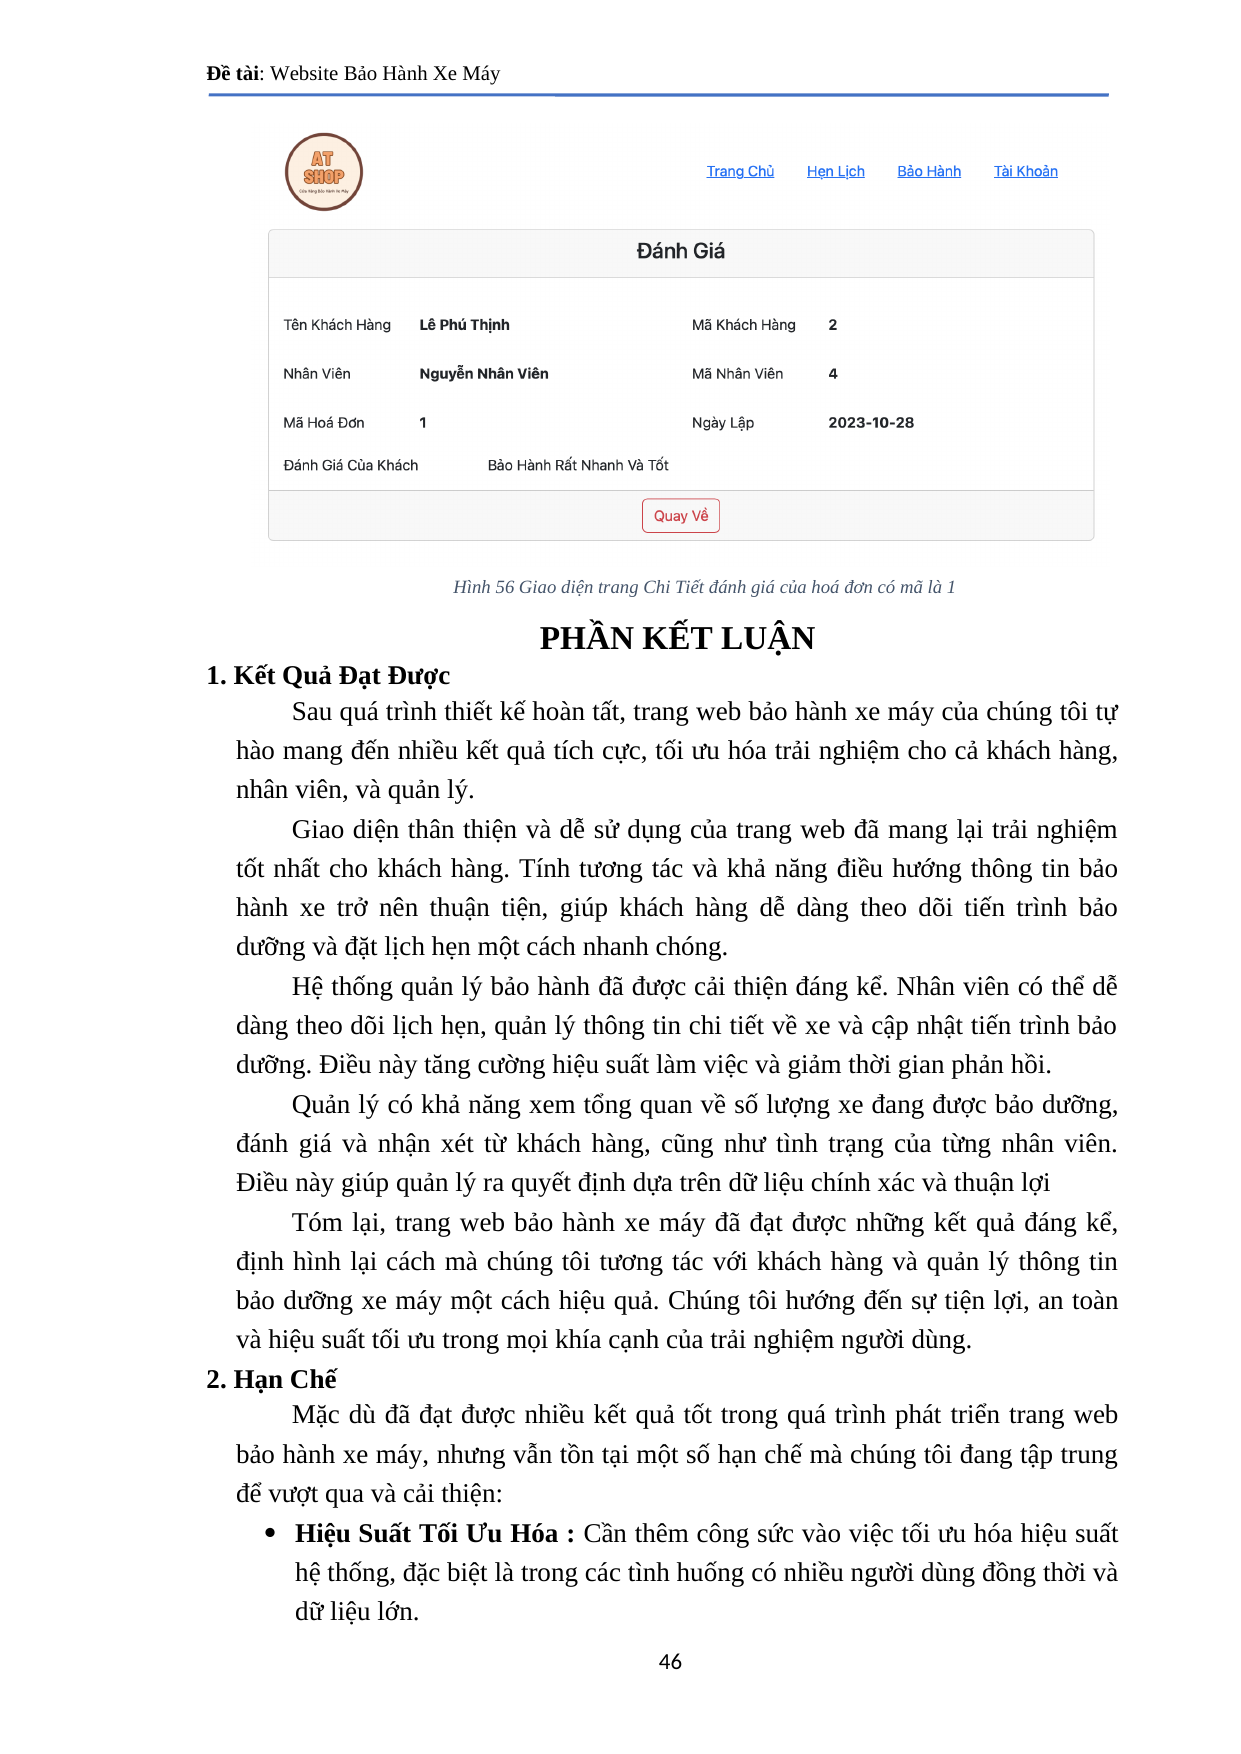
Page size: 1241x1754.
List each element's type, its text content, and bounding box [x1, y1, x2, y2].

picture [250, 123, 1110, 567]
text Sau quá trình thiết kế hoàn tất, trang web bảo hành xe máy của chúng tôi tự hào mang đến nhiều kết quả tích cực, tối ưu hóa trải nghiệm cho cả khách hàng, nhân viên, và quản lý. [236, 695, 1119, 804]
text Giao diện thân thiện và dễ sử dụng của trang web đã mang lại trải nghiệm tốt nhất cho khách hàng. Tính tương tác và khả năng điều hướng thông tin bảo hành xe trở nên thuận tiện, giúp khách hàng dễ dàng theo dõi tiến trình bảo dưỡng và đặt lịch hẹn một cách nhanh chóng. [236, 813, 1119, 961]
text Quản lý có khả năng xem tổng quan về số lượng xe đang được bảo dưỡng, đánh giá và nhận xét từ khách hàng, cũng như tình trạng của từng nhân viên. Điều này giúp quản lý ra quyết định dựa trên dữ liệu chính xác và thuận lợi [236, 1088, 1119, 1197]
text Tóm lại, trang web bảo hành xe máy đã đạt được những kết quả đáng kể, định hình lại cách mà chúng tôi tương tác với khách hàng và quản lý thông tin bảo dưỡng xe máy một cách hiệu quả. Chúng tôi hướng đến sự tiện lợi, an toàn và hiệu suất tối ưu trong mọi khía cạnh của trải nghiệm người dùng. [236, 1206, 1119, 1355]
text Hệ thống quản lý bảo hành đã được cải thiện đáng kể. Nhân viên có thể dễ dàng theo dõi lịch hẹn, quản lý thông tin chi tiết về xe và cập nhật tiến trình bảo dưỡng. Điều này tăng cường hiệu suất làm việc và giảm thời gian phản hồi. [236, 970, 1119, 1079]
subtitle 1. Kết Quả Đạt Được [206, 659, 1134, 691]
list Hiệu Suất Tối Ưu Hóa : Cần thêm công sức vào việc tối ưu hóa hiệu suất hệ thống, đặc biệt là trong các tình huống có nhiều người dùng đồng thời và dữ liệu lớn. [265, 1517, 1119, 1626]
text Mặc dù đã đạt được nhiều kết quả tốt trong quá trình phát triển trang web bảo hành xe máy, nhưng vẫn tồn tại một số hạn chế mà chúng tôi đang tập trung để vượt qua và cải thiện: [236, 1399, 1119, 1508]
subtitle 2. Hạn Chế [206, 1363, 1134, 1394]
subtitle PHẦN KẾT LUẬN [221, 618, 1134, 656]
